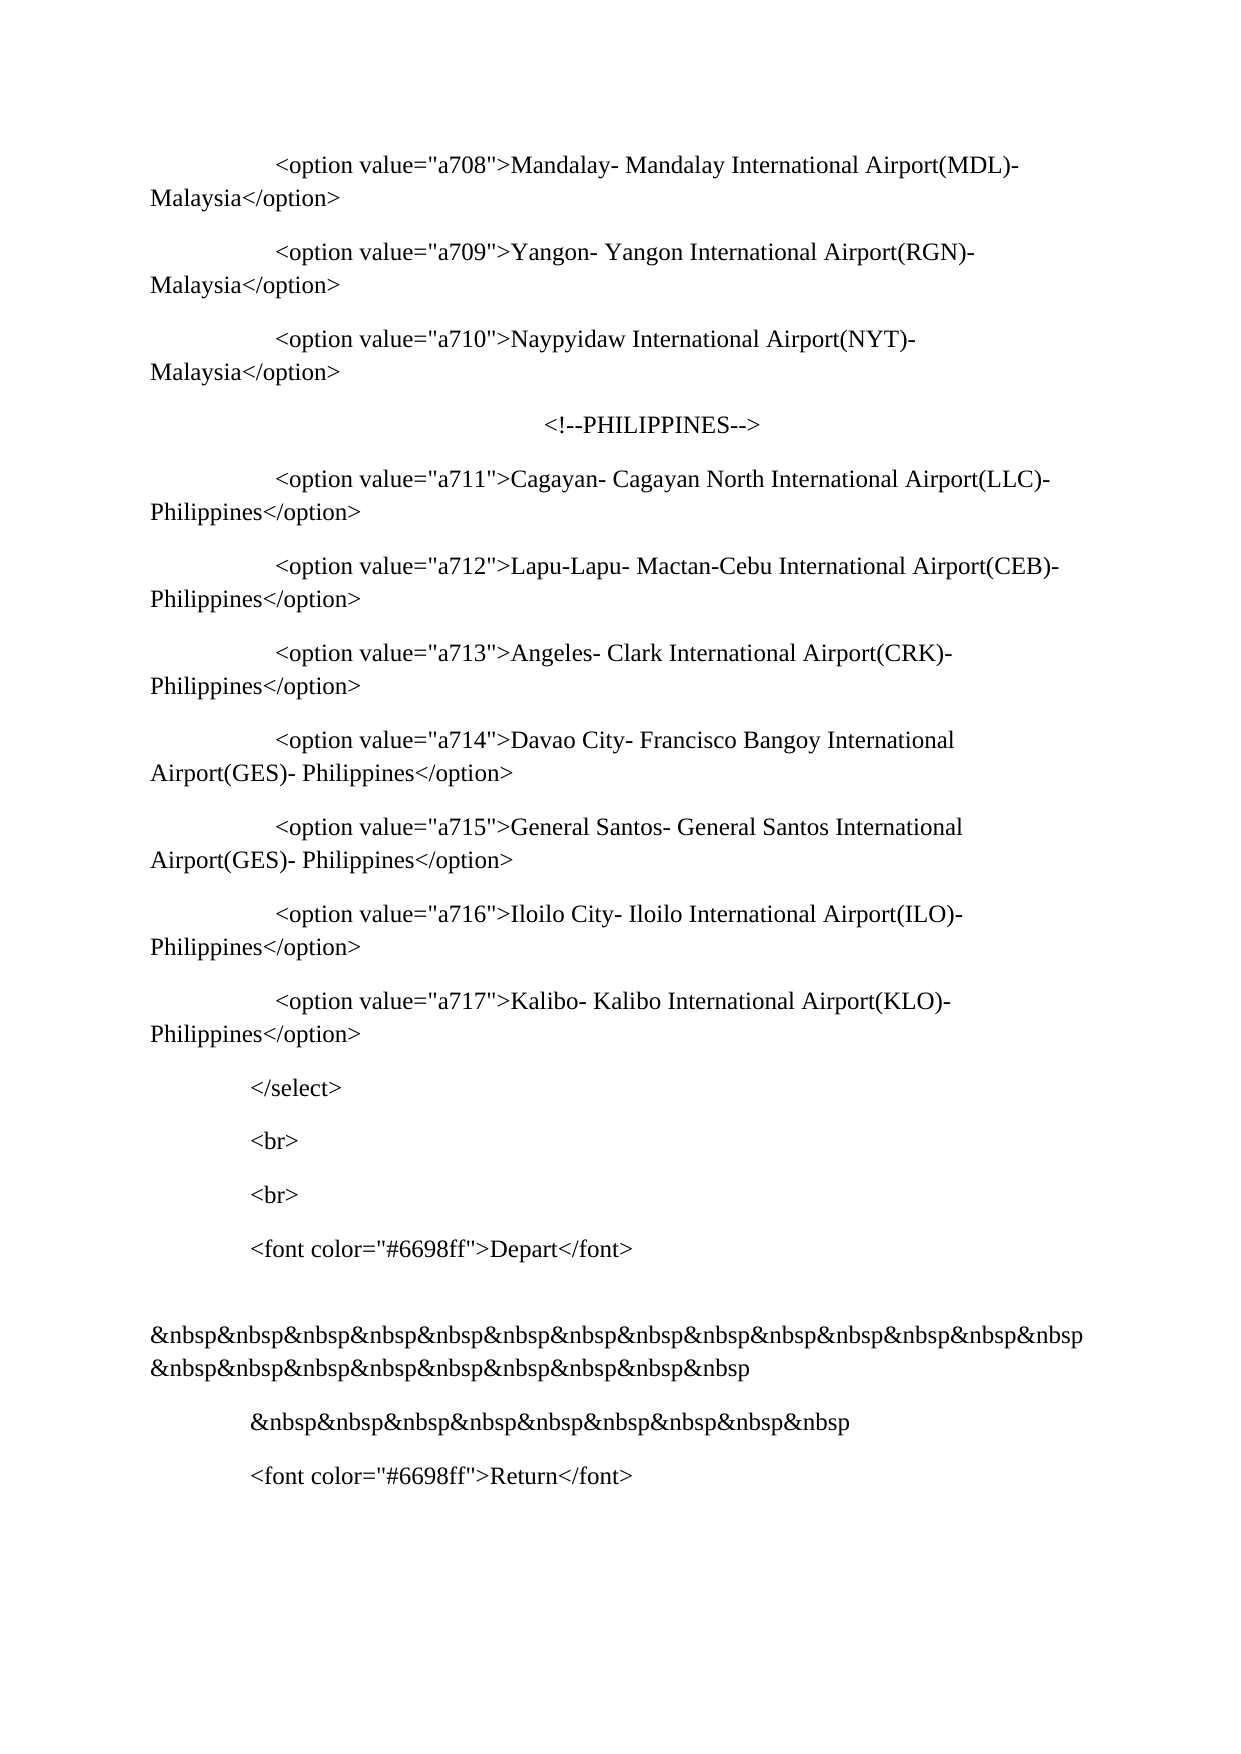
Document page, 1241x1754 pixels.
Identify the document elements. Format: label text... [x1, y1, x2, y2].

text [150, 1407, 1090, 1436]
text <!--PHILIPPINES--> [150, 411, 1090, 439]
text <font color="#6698ff">Depart</font> [150, 1234, 1090, 1263]
text <option value="a711">Cagayan- Cagayan North International Airport(LLC)- Philippines</option> [150, 464, 1090, 526]
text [150, 1288, 1090, 1382]
text <option value="a716">Iloilo City- Iloilo International Airport(ILO)- Philippines</option> [150, 899, 1090, 961]
text <option value="a717">Kalibo- Kalibo International Airport(KLO)- Philippines</option> [150, 986, 1090, 1047]
text <font color="#6698ff">Return</font> [150, 1461, 1090, 1490]
text <br> [150, 1126, 1090, 1155]
text <br> [150, 1180, 1090, 1209]
text <option value="a710">Naypyidaw International Airport(NYT)- Malaysia</option> [150, 324, 1090, 386]
text <option value="a712">Lapu-Lapu- Mactan-Cebu International Airport(CEB)- Philippines</option> [150, 551, 1090, 613]
text <option value="a714">Davao City- Francisco Bangoy International Airport(GES)- Philippines</option> [150, 725, 1090, 787]
text <option value="a709">Yangon- Yangon International Airport(RGN)- Malaysia</option> [150, 237, 1090, 299]
text <option value="a708">Mandalay- Mandalay International Airport(MDL)- Malaysia</option> [150, 150, 1090, 212]
text <option value="a715">General Santos- General Santos International Airport(GES)- Philippines</option> [150, 812, 1090, 874]
text <option value="a713">Angeles- Clark International Airport(CRK)- Philippines</option> [150, 638, 1090, 700]
text </select> [150, 1073, 1090, 1101]
